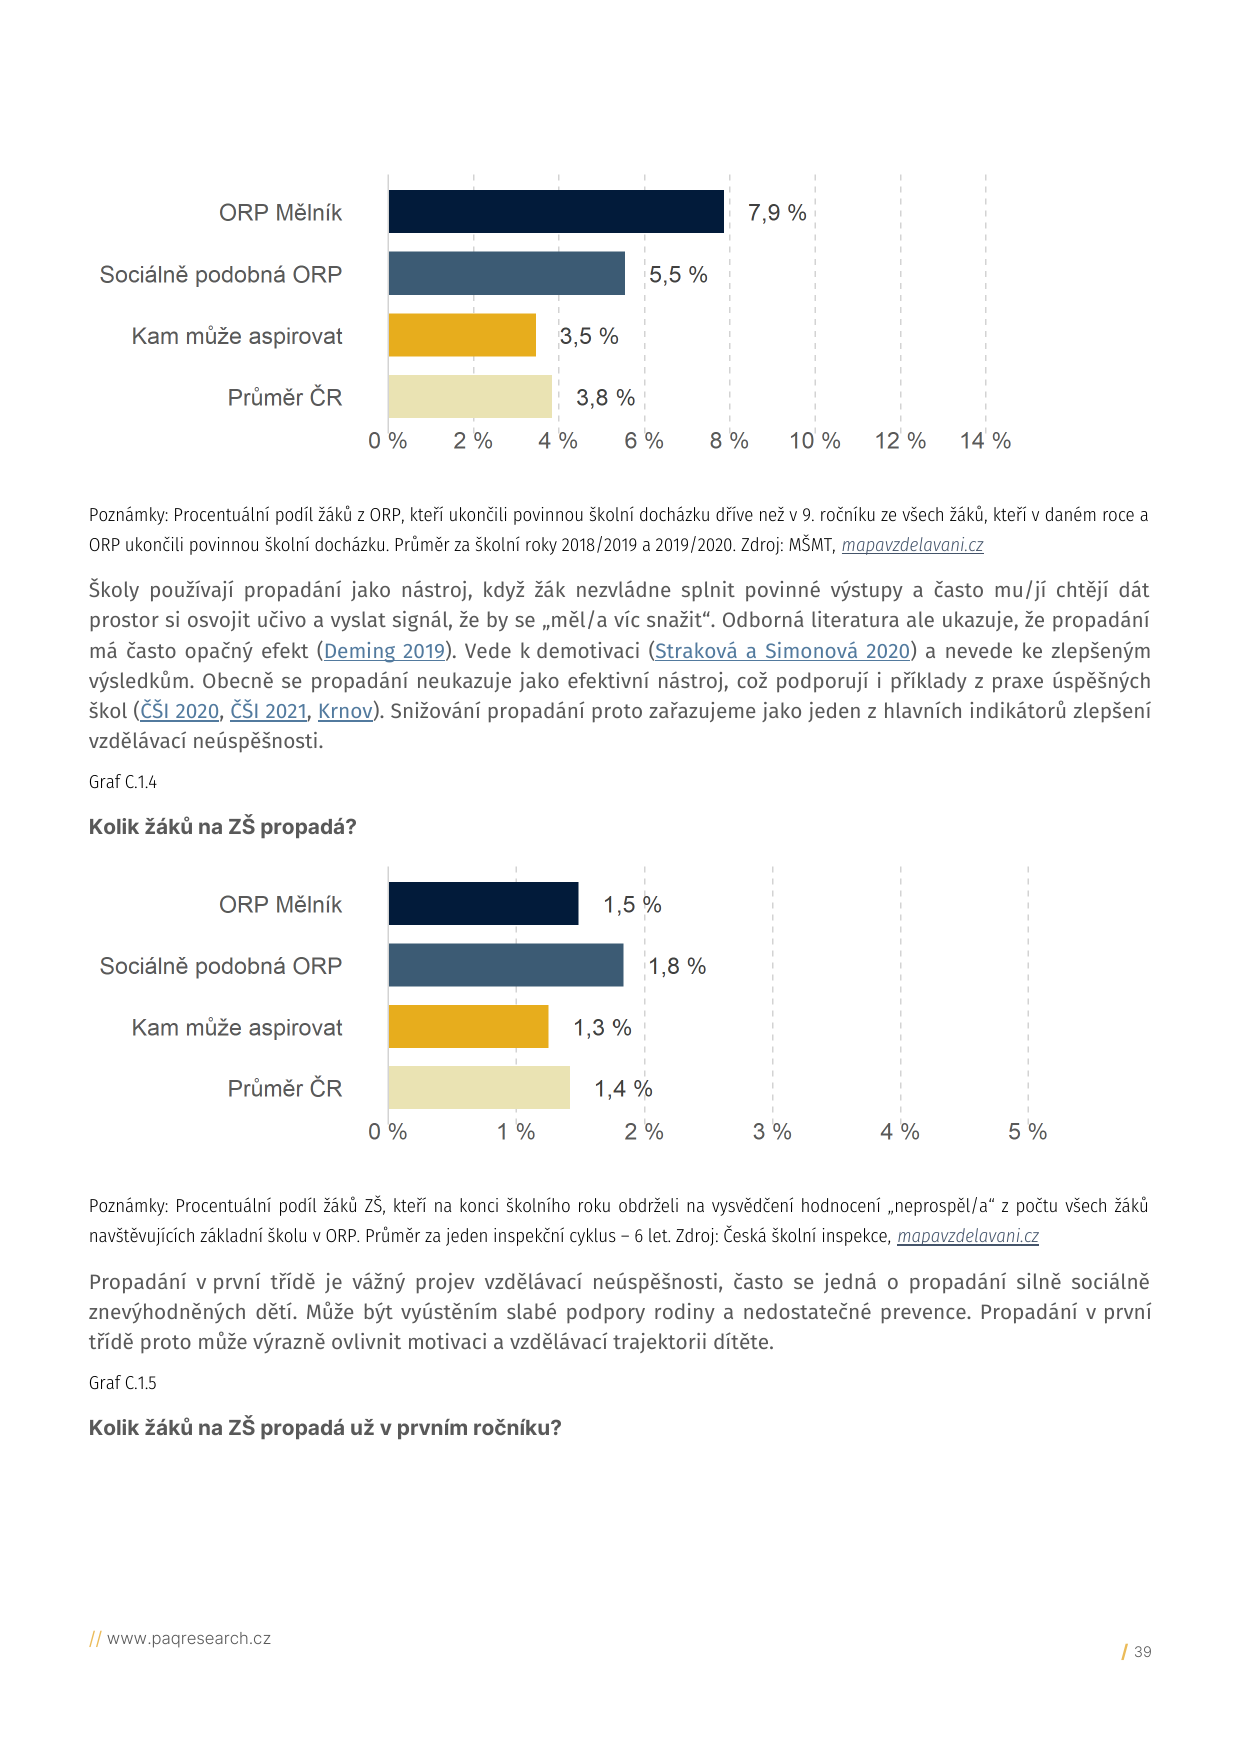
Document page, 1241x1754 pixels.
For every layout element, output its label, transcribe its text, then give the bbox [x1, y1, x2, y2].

picture [88, 839, 1139, 1171]
picture [88, 147, 1139, 480]
text Graf C.1.4 [89, 771, 1152, 793]
text Propadání v první třídě je vážný projev vzdělávací neúspěšnosti, často se jedná o propadání silně sociálně znevýhodněných dětí. Může být vyústěním slabé podpory rodiny a nedostatečné prevence. Propadání v první třídě proto může výrazně ovlivnit motivaci a vzdělávací trajektorii dítěte. [89, 1264, 1152, 1355]
text Poznámky: Procentuální podíl žáků z ORP, kteří ukončili povinnou školní docházku dříve než v 9. ročníku ze všech žáků, kteří v daném roce a ORP ukončili povinnou školní docházku. Průměr za školní roky 2018/2019 a 2019/2020. Zdroj: MŠMT, mapavzdelavani.cz [89, 496, 1152, 556]
text Poznámky: Procentuální podíl žáků ZŠ, kteří na konci školního roku obdrželi na vysvědčení hodnocení „neprospěl/a“ z počtu všech žáků navštěvujících základní školu v ORP. Průměr za jeden inspekční cyklus – 6 let. Zdroj: Česká školní inspekce, mapavzdelavani.cz [89, 1187, 1152, 1248]
text Graf C.1.5 [89, 1372, 1152, 1394]
text Školy používají propadání jako nástroj, když žák nezvládne splnit povinné výstupy a často mu/jí chtějí dát prostor si osvojit učivo a vyslat signál, že by se „měl/a víc snažit“. Odborná literatura ale ukazuje, že propadání má často opačný efekt (Deming 2019). Vede k demotivaci (Straková a Simonová 2020) a nevede ke zlepšeným výsledkům. Obecně se propadání neukazuje jako efektivní nástroj, což podporují i příklady z praxe úspěšných škol (ČŠI 2020, ČŠI 2021, Krnov). Snižování propadání proto zařazujeme jako jeden z hlavních indikátorů zlepšení vzdělávací neúspěšnosti. [89, 573, 1152, 754]
text Kolik žáků na ZŠ propadá už v prvním ročníku? [89, 1410, 1152, 1440]
text Kolik žáků na ZŠ propadá? [89, 809, 1152, 839]
